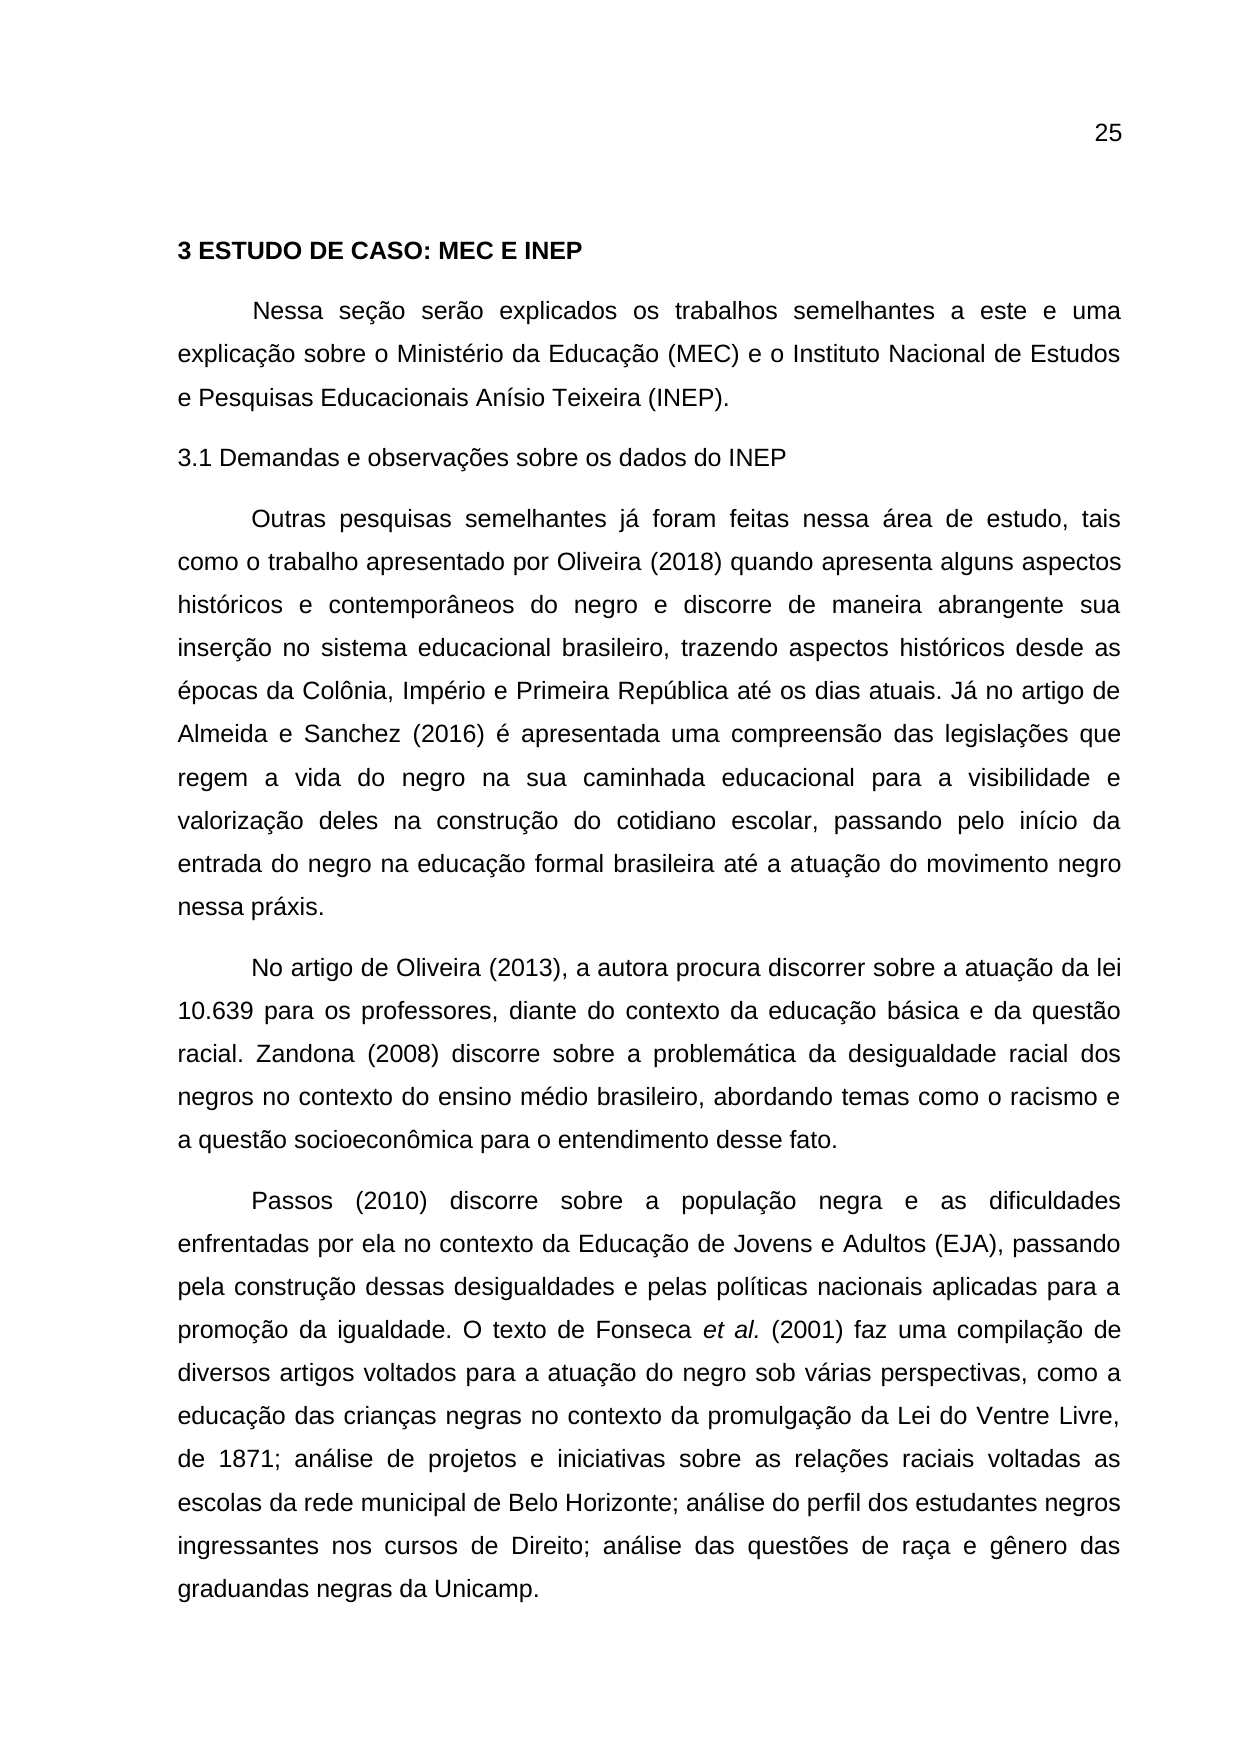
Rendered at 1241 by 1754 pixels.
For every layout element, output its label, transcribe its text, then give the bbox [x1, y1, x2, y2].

subtitle 3 ESTUDO DE CASO: MEC E INEP [177, 236, 1122, 264]
text Passos discorre sobre a população negra e as dificuldades enfrentadas por ela no contexto da Educação de Jovens e Adultos (EJA), passando pela construção dessas desigualdades e pelas políticas nacionais aplicadas para a promoção da igualdade. O texto de Fonseca et al. faz uma compilação de diversos artigos voltados para a atuação do negro sob várias perspectivas, como a educação das crianças negras no contexto da promulgação da Lei do Ventre Livre, de 1871; análise de projetos e iniciativas sobre as relações raciais voltadas as escolas da rede municipal de Belo Horizonte; análise do perfil dos estudantes negros ingressantes nos cursos de Direito; análise das questões de raça e gênero das graduandas negras da Unicamp. [177, 1186, 1122, 1602]
subtitle 3.1 Demandas e observações sobre os dados do INEP [177, 443, 1122, 472]
text Outras pesquisas semelhantes já foram feitas nessa área de estudo, tais como o trabalho apresentado por Oliveira quando apresenta alguns aspectos históricos e contemporâneos do negro e discorre de maneira abrangente sua inserção no sistema educacional brasileiro, trazendo aspectos históricos desde as épocas da Colônia, Império e Primeira República até os dias atuais. Já no artigo de Almeida e Sanchez é apresentada uma compreensão das legislações que regem a vida do negro na sua caminhada educacional para a visibilidade e valorização deles na construção do cotidiano escolar, passando pelo início da entrada do negro na educação formal brasileira até a atuação do movimento negro nessa práxis. [177, 504, 1122, 921]
text No artigo de Oliveira , a autora procura discorrer sobre a atuação da lei 10.639 para os professores, diante do contexto da educação básica e da questão racial. Zandona discorre sobre a problemática da desigualdade racial dos negros no contexto do ensino médio brasileiro, abordando temas como o racismo e a questão socioeconômica para o entendimento desse fato. [177, 952, 1122, 1154]
text Nessa seção serão explicados os trabalhos semelhantes a este e uma explicação sobre o Ministério da Educação (MEC) e o Instituto Nacional de Estudos e Pesquisas Educacionais Anísio Teixeira (INEP). [177, 296, 1122, 411]
